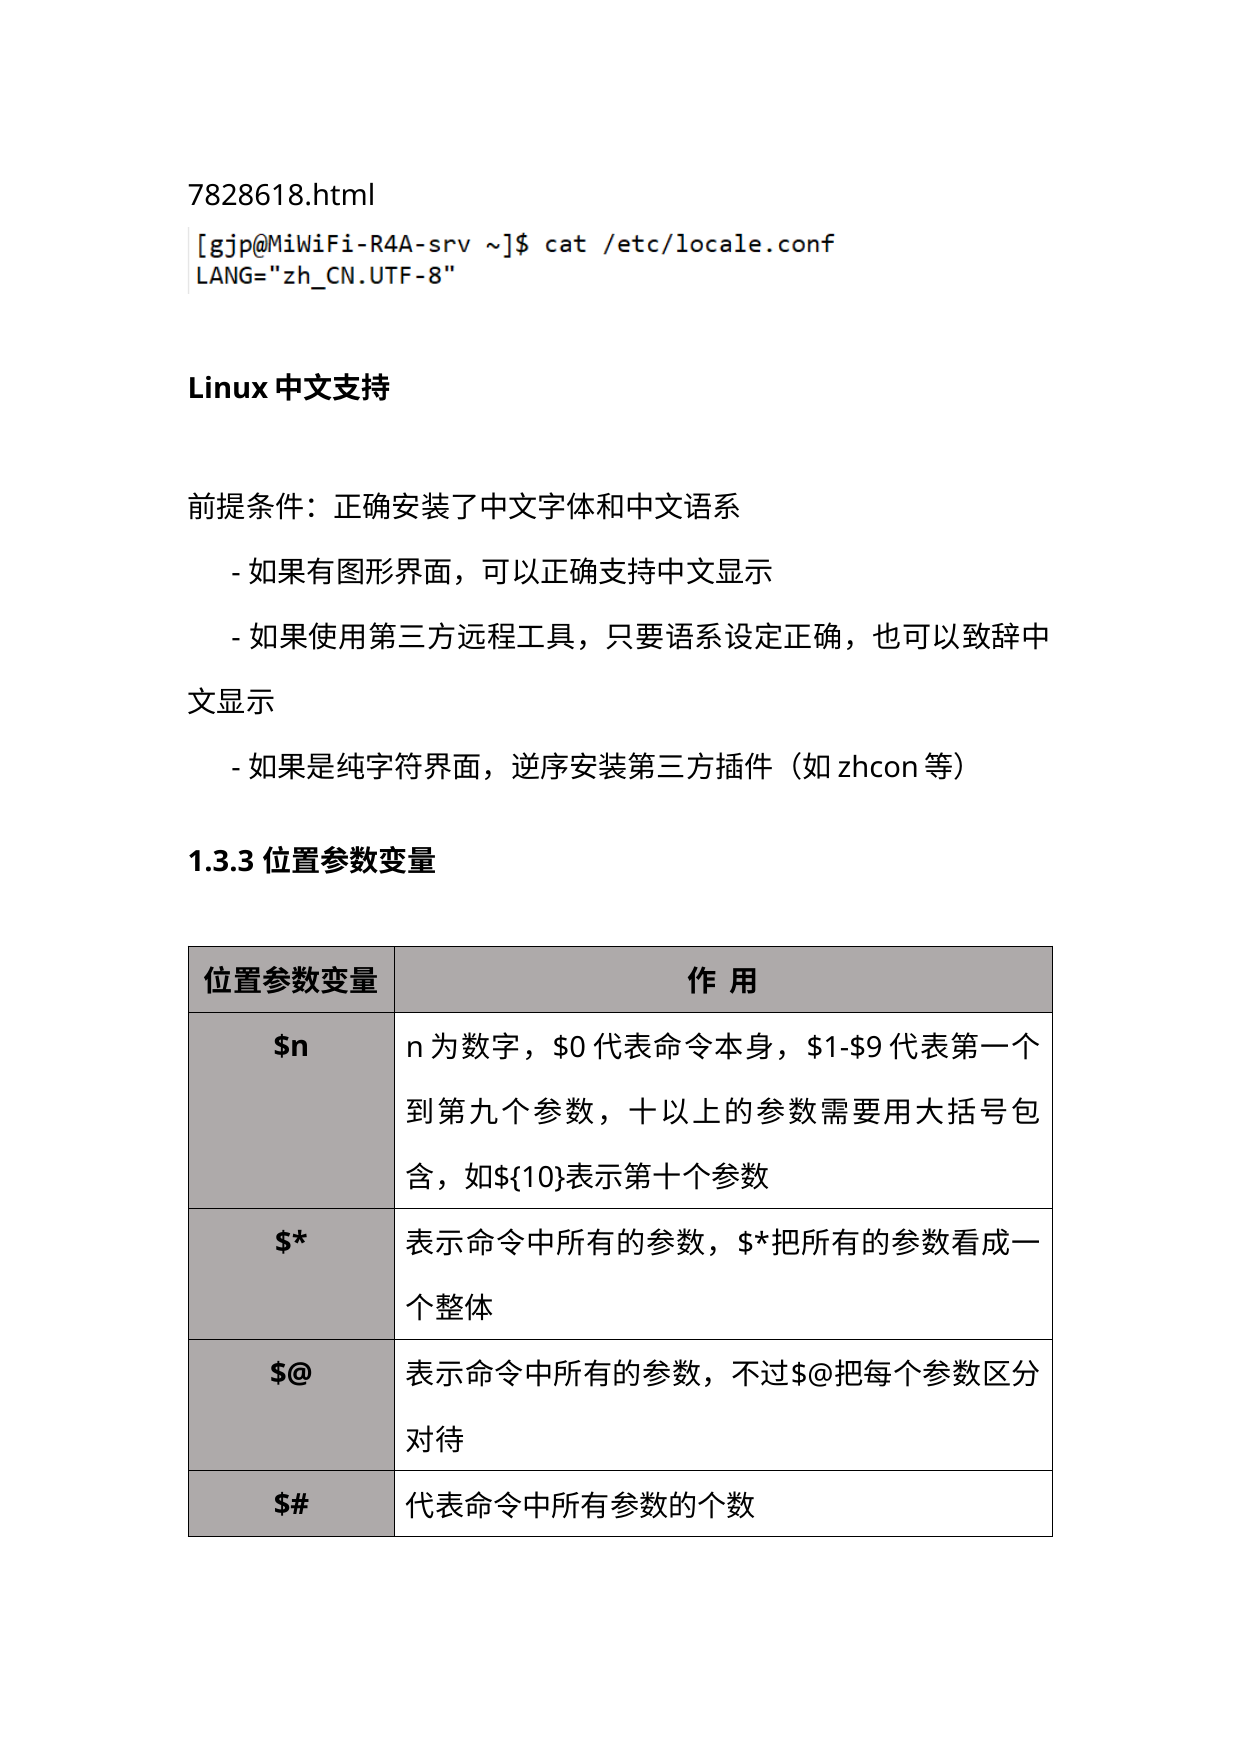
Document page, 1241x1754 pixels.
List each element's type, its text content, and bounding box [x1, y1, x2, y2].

subtitle Linux中文支持 [187, 354, 1053, 419]
table_cell 表示命令中所有的参数，不过$@把每个参数区分对待 [395, 1340, 1052, 1470]
table_cell $n [189, 1013, 394, 1208]
text 前提条件：正确安装了中文字体和中文语系 [187, 472, 1053, 537]
text - 如果使用第三方远程工具，只要语系设定正确，也可以致辞中文显示 [187, 602, 1053, 732]
table_header 位置参数变量 [189, 947, 394, 1012]
table_cell $# [189, 1471, 394, 1536]
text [187, 162, 1053, 227]
picture [187, 227, 881, 294]
table_cell $* [189, 1209, 394, 1339]
table_cell 表示命令中所有的参数，$*把所有的参数看成一个整体 [395, 1209, 1052, 1339]
subtitle 1.3.3 位置参数变量 [187, 827, 1053, 892]
text - 如果有图形界面，可以正确支持中文显示 [187, 537, 1053, 602]
table_cell 代表命令中所有参数的个数 [395, 1471, 1052, 1536]
text - 如果是纯字符界面，逆序安装第三方插件（如zhcon等） [187, 732, 1053, 797]
table_cell $@ [189, 1340, 394, 1470]
table_header 作 用 [395, 947, 1052, 1012]
table_cell n为数字，$0代表命令本身，$1-$9代表第一个到第九个参数，十以上的参数需要用大括号包含，如${10}表示第十个参数 [395, 1013, 1052, 1208]
